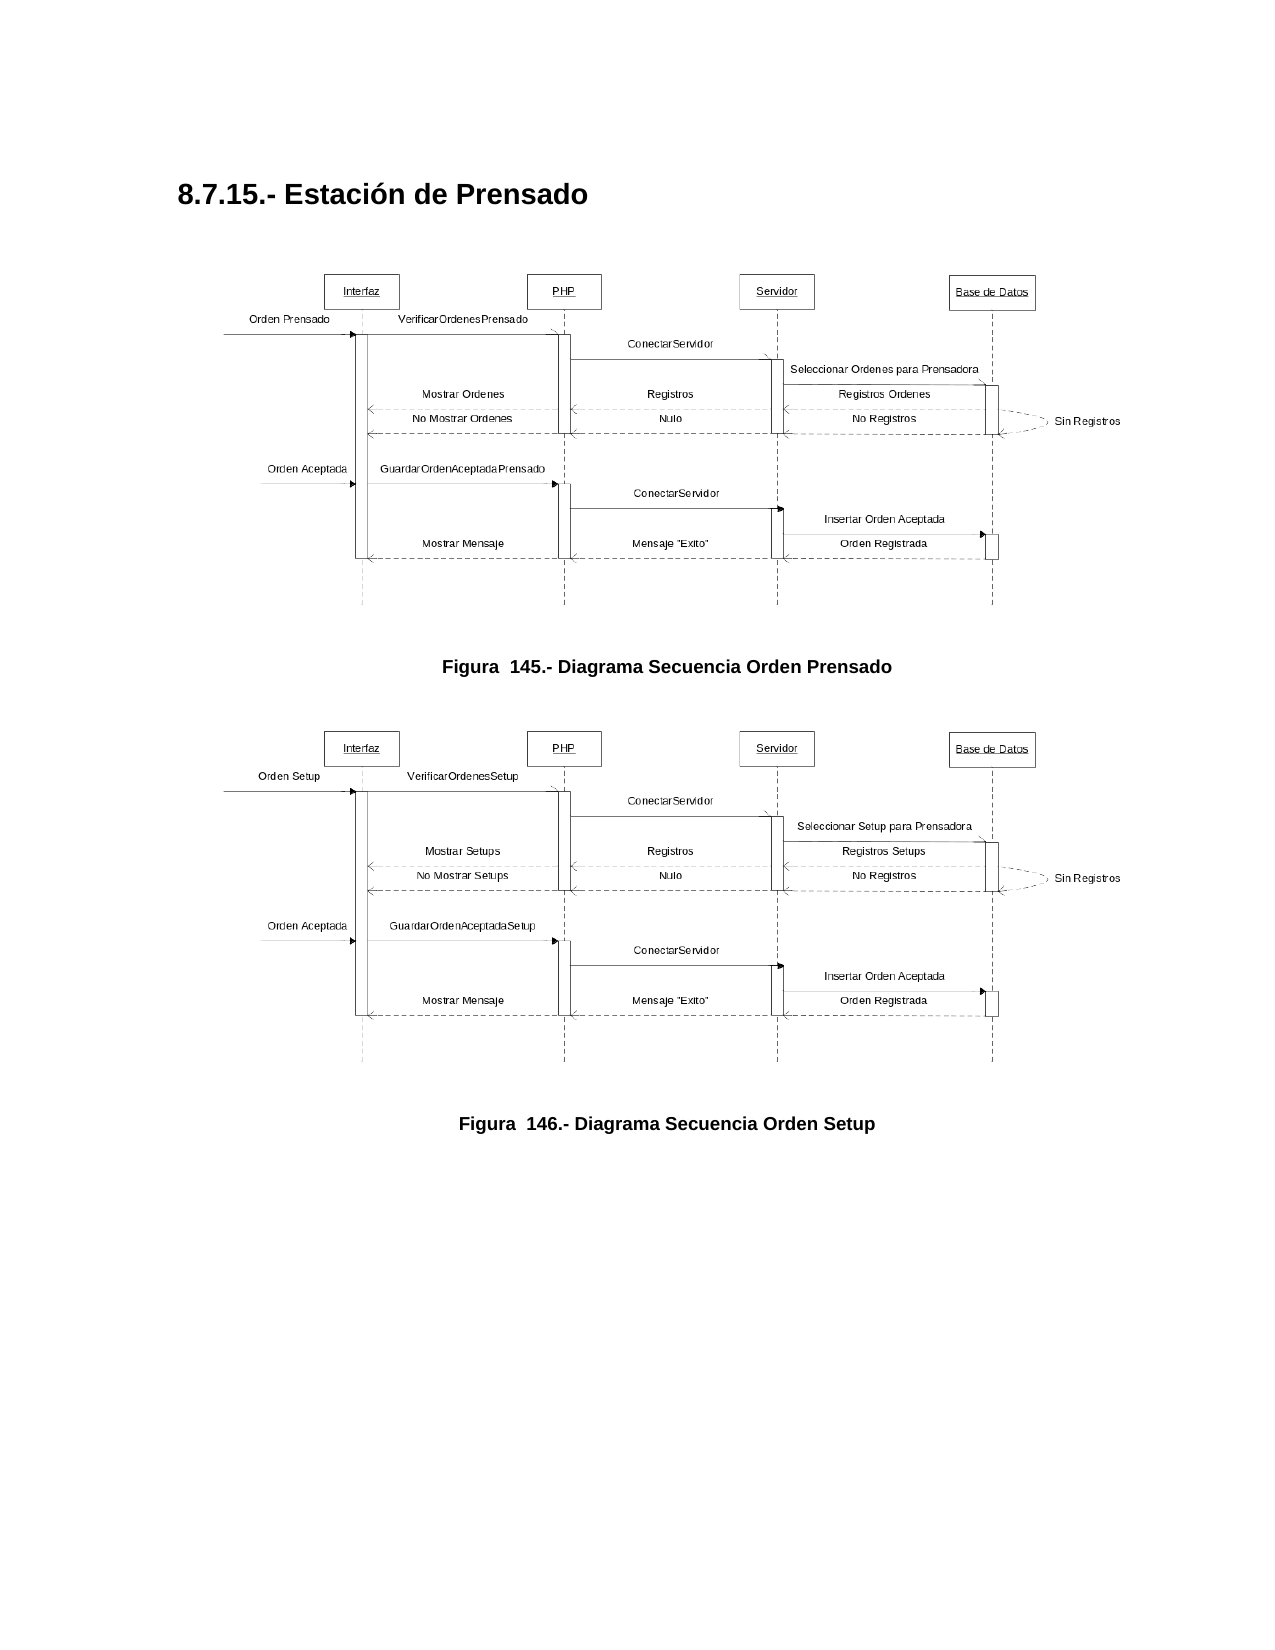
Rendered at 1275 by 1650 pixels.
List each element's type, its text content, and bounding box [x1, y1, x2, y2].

subtitle 8.7.15.- Estación de Prensado [177, 177, 1157, 211]
